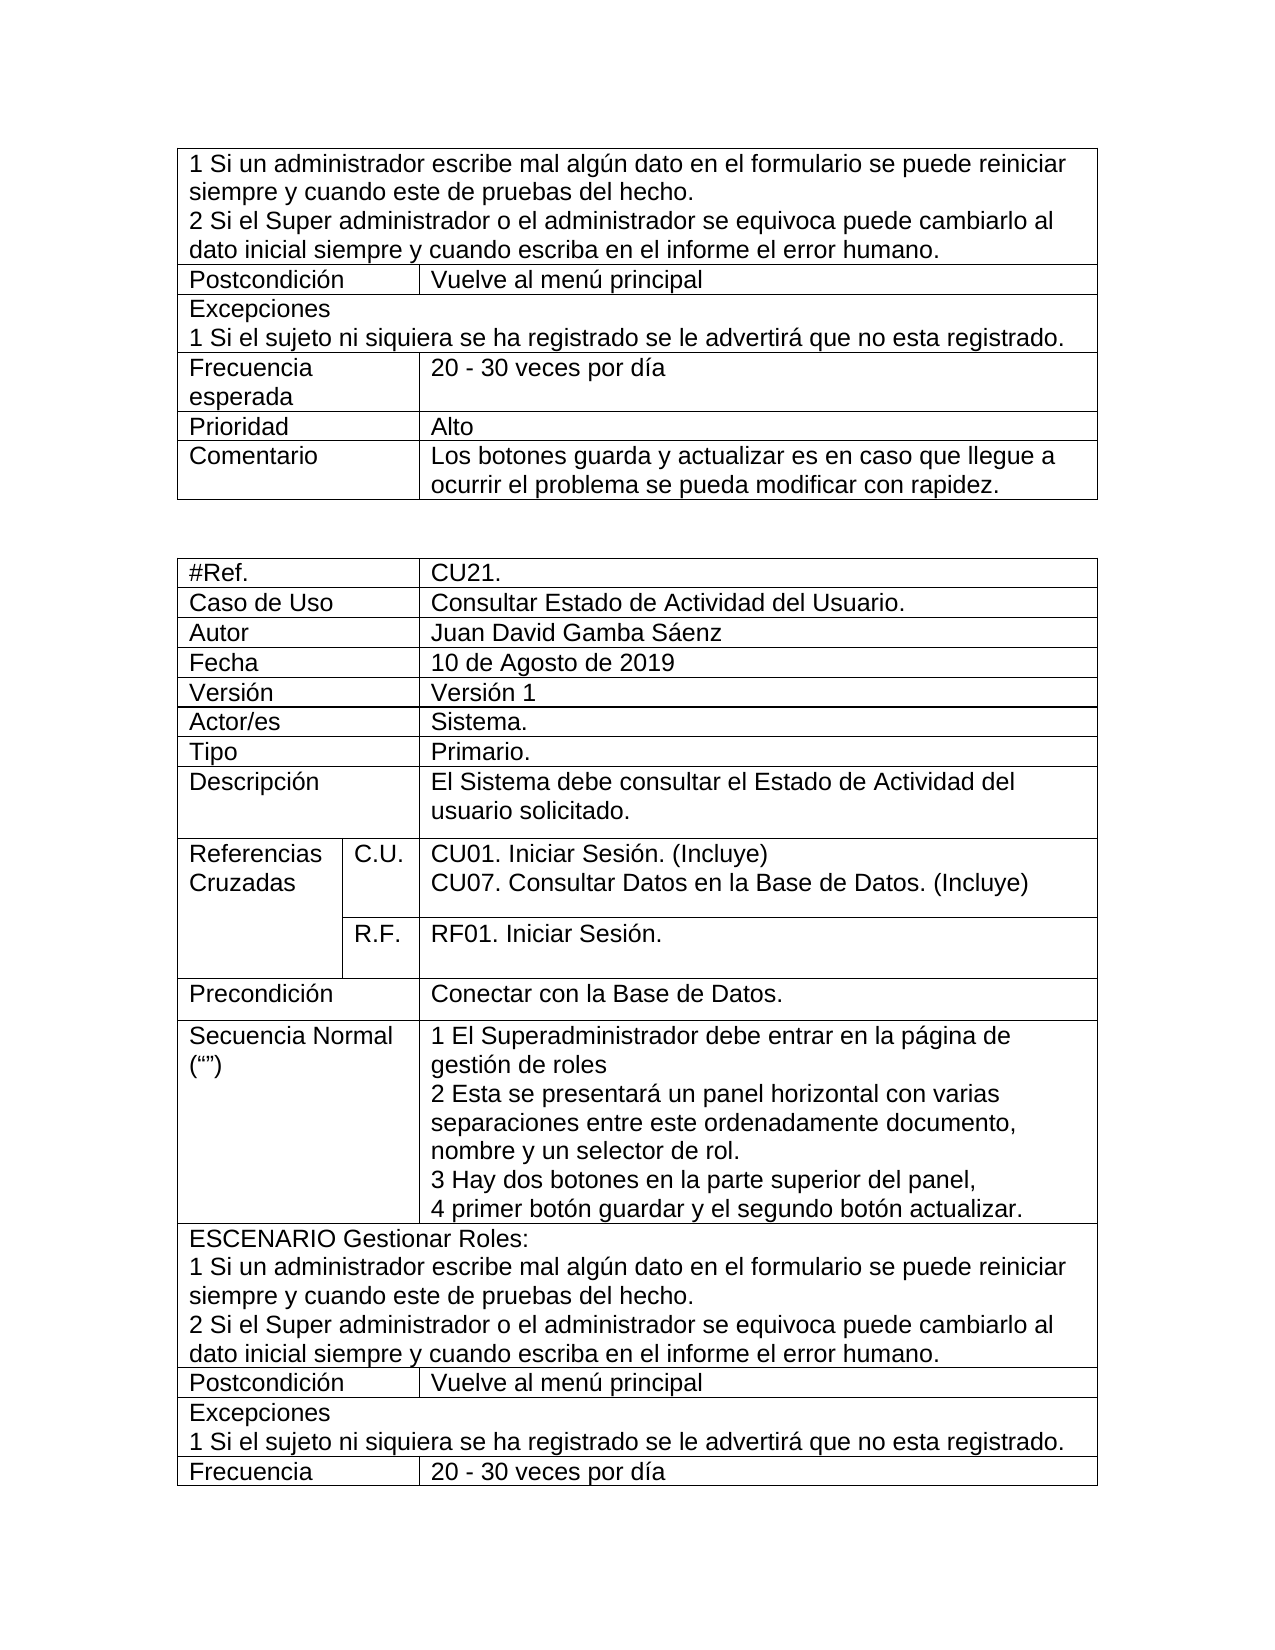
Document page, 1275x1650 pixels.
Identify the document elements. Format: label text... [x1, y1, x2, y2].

table_cell Comentario [178, 441, 419, 499]
table_cell Postcondición [178, 1368, 419, 1397]
table_cell El Sistema debe consultar el Estado de Actividad del usuario solicitado. [420, 767, 1097, 838]
table_cell Versión [178, 678, 419, 706]
table_cell Primario. [420, 737, 1097, 766]
table_cell Conectar con la Base de Datos. [420, 979, 1097, 1020]
table_cell Precondición [178, 979, 419, 1020]
table_cell Caso de Uso [178, 588, 419, 617]
table_cell Actor/es [178, 708, 419, 736]
table_cell Frecuencia esperada [178, 1457, 419, 1485]
table_cell CU01. Iniciar Sesión. (Incluye) CU07. Consultar Datos en la Base de Datos. (Incluye) [420, 839, 1097, 917]
table_cell Excepciones 1 Si el sujeto ni siquiera se ha registrado se le advertirá que no esta registrado. [178, 295, 1097, 352]
table_cell RF01. Iniciar Sesión. [420, 918, 1097, 978]
table_cell Vuelve al menú principal [420, 265, 1097, 293]
table_header CU21. [420, 559, 1097, 587]
table_header #Ref. [178, 559, 419, 587]
table_cell Descripción [178, 767, 419, 838]
table_cell C.U. [343, 839, 419, 917]
table_cell 1 El Superadministrador debe entrar en la página de gestión de roles 2 Esta se presentará un panel horizontal con varias separaciones entre este ordenadamente documento, nombre y un selector de rol. 3 Hay dos botones en la parte superior del panel, 4 primer botón guardar y el segundo botón actualizar. [420, 1021, 1097, 1222]
table_cell Autor [178, 618, 419, 647]
table_cell Vuelve al menú principal [420, 1368, 1097, 1397]
table_cell Referencias Cruzadas [178, 839, 342, 978]
table_cell Juan David Gamba Sáenz [420, 618, 1097, 647]
table_cell Consultar Estado de Actividad del Usuario. [420, 588, 1097, 617]
table_cell 10 de Agosto de 2019 [420, 648, 1097, 677]
table_cell R.F. [343, 918, 419, 978]
table_cell 20 - 30 veces por día [420, 353, 1097, 411]
table_cell Alto [420, 412, 1097, 440]
table_cell Postcondición [178, 265, 419, 293]
table_cell Tipo [178, 737, 419, 766]
table_cell Prioridad [178, 412, 419, 440]
table_cell Sistema. [420, 708, 1097, 736]
table_cell Excepciones 1 Si el sujeto ni siquiera se ha registrado se le advertirá que no esta registrado. [178, 1398, 1097, 1456]
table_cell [178, 149, 1097, 264]
table_cell Los botones guarda y actualizar es en caso que llegue a ocurrir el problema se pueda modificar con rapidez. [420, 441, 1097, 499]
table_cell Frecuencia esperada [178, 353, 419, 411]
table_cell Secuencia Normal (“”) [178, 1021, 419, 1222]
table_cell Fecha [178, 648, 419, 677]
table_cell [420, 1457, 1097, 1485]
table_cell Versión 1 [420, 678, 1097, 706]
